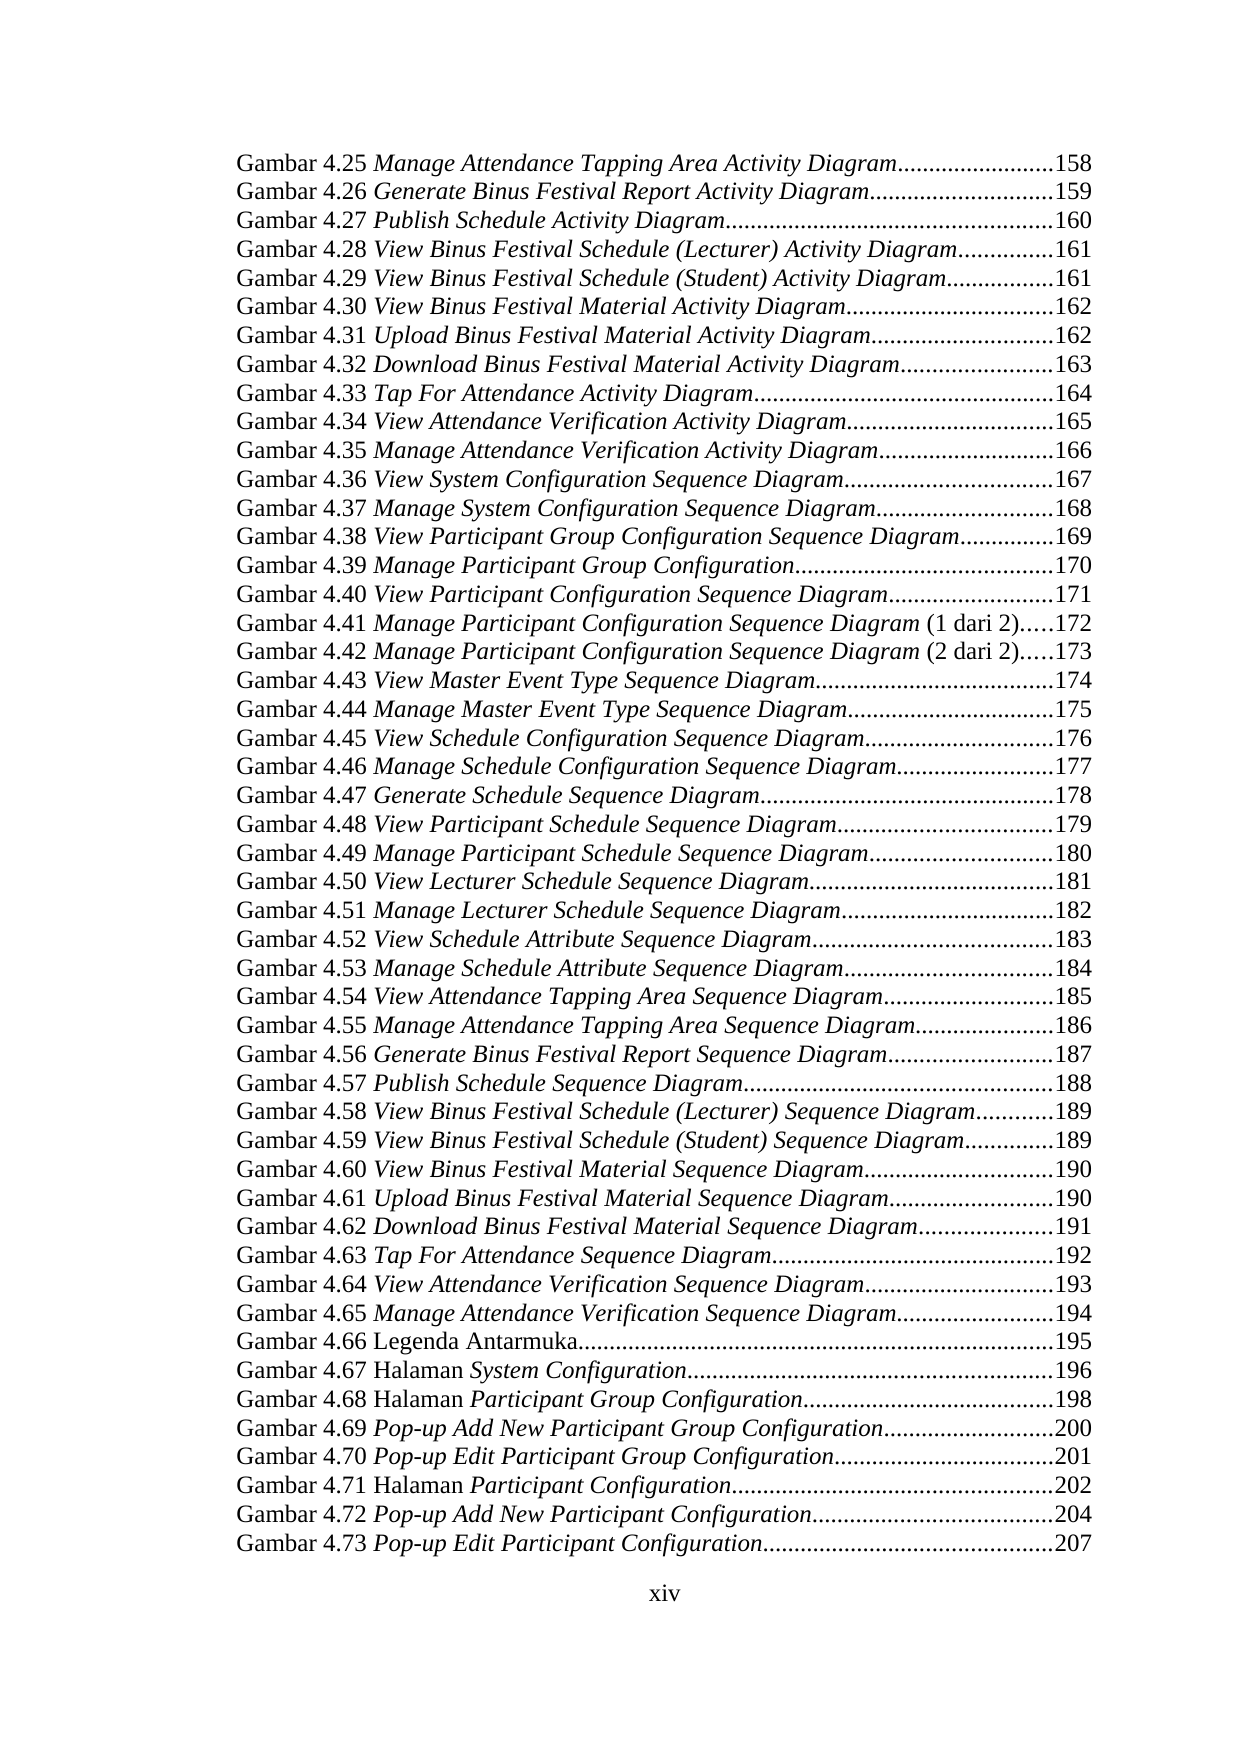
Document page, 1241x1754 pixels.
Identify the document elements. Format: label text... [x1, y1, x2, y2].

text Gambar 4.29 View Binus Festival Schedule (Student) Activity Diagram 161 [236, 263, 1092, 291]
text Gambar 4.56 Generate Binus Festival Report Sequence Diagram 187 [236, 1039, 1092, 1068]
text Gambar 4.46 Manage Schedule Configuration Sequence Diagram 177 [236, 751, 1092, 780]
text Gambar 4.70 Pop-up Edit Participant Group Configuration 201 [236, 1441, 1092, 1470]
text Gambar 4.41 Manage Participant Configuration Sequence Diagram (1 dari 2) 172 [236, 608, 1092, 636]
text Gambar 4.38 View Participant Group Configuration Sequence Diagram 169 [236, 521, 1092, 550]
text Gambar 4.65 Manage Attendance Verification Sequence Diagram 194 [236, 1298, 1092, 1326]
text Gambar 4.33 Tap For Attendance Activity Diagram 164 [236, 378, 1092, 406]
text Gambar 4.69 Pop-up Add New Participant Group Configuration 200 [236, 1413, 1092, 1441]
text Gambar 4.59 View Binus Festival Schedule (Student) Sequence Diagram 189 [236, 1125, 1092, 1154]
text Gambar 4.52 View Schedule Attribute Sequence Diagram 183 [236, 924, 1092, 953]
text Gambar 4.72 Pop-up Add New Participant Configuration 204 [236, 1499, 1092, 1528]
text Gambar 4.60 View Binus Festival Material Sequence Diagram 190 [236, 1154, 1092, 1183]
text Gambar 4.25 Manage Attendance Tapping Area Activity Diagram 158 [236, 148, 1092, 176]
text Gambar 4.26 Generate Binus Festival Report Activity Diagram 159 [236, 176, 1092, 205]
text Gambar 4.66 Legenda Antarmuka 195 [236, 1326, 1092, 1355]
text Gambar 4.71 Halaman Participant Configuration 202 [236, 1470, 1092, 1499]
text Gambar 4.49 Manage Participant Schedule Sequence Diagram 180 [236, 838, 1092, 866]
text Gambar 4.62 Download Binus Festival Material Sequence Diagram 191 [236, 1211, 1092, 1240]
text Gambar 4.40 View Participant Configuration Sequence Diagram 171 [236, 579, 1092, 608]
text Gambar 4.58 View Binus Festival Schedule (Lecturer) Sequence Diagram 189 [236, 1096, 1092, 1125]
text Gambar 4.27 Publish Schedule Activity Diagram 160 [236, 205, 1092, 234]
text Gambar 4.63 Tap For Attendance Sequence Diagram 192 [236, 1240, 1092, 1269]
text Gambar 4.48 View Participant Schedule Sequence Diagram 179 [236, 809, 1092, 838]
text Gambar 4.30 View Binus Festival Material Activity Diagram 162 [236, 291, 1092, 320]
text Gambar 4.51 Manage Lecturer Schedule Sequence Diagram 182 [236, 895, 1092, 924]
text Gambar 4.67 Halaman System Configuration 196 [236, 1355, 1092, 1384]
text Gambar 4.44 Manage Master Event Type Sequence Diagram 175 [236, 694, 1092, 723]
text Gambar 4.50 View Lecturer Schedule Sequence Diagram 181 [236, 866, 1092, 895]
text Gambar 4.54 View Attendance Tapping Area Sequence Diagram 185 [236, 981, 1092, 1010]
text Gambar 4.61 Upload Binus Festival Material Sequence Diagram 190 [236, 1183, 1092, 1211]
text Gambar 4.43 View Master Event Type Sequence Diagram 174 [236, 665, 1092, 694]
text Gambar 4.31 Upload Binus Festival Material Activity Diagram 162 [236, 320, 1092, 349]
text Gambar 4.53 Manage Schedule Attribute Sequence Diagram 184 [236, 953, 1092, 981]
text Gambar 4.37 Manage System Configuration Sequence Diagram 168 [236, 493, 1092, 521]
text Gambar 4.35 Manage Attendance Verification Activity Diagram 166 [236, 435, 1092, 464]
text Gambar 4.28 View Binus Festival Schedule (Lecturer) Activity Diagram 161 [236, 234, 1092, 263]
text Gambar 4.73 Pop-up Edit Participant Configuration 207 [236, 1528, 1092, 1556]
text Gambar 4.36 View System Configuration Sequence Diagram 167 [236, 464, 1092, 493]
text Gambar 4.64 View Attendance Verification Sequence Diagram 193 [236, 1269, 1092, 1298]
text Gambar 4.55 Manage Attendance Tapping Area Sequence Diagram 186 [236, 1010, 1092, 1039]
text Gambar 4.68 Halaman Participant Group Configuration 198 [236, 1384, 1092, 1413]
text Gambar 4.39 Manage Participant Group Configuration 170 [236, 550, 1092, 579]
text Gambar 4.34 View Attendance Verification Activity Diagram 165 [236, 406, 1092, 435]
text Gambar 4.42 Manage Participant Configuration Sequence Diagram (2 dari 2) 173 [236, 636, 1092, 665]
text Gambar 4.45 View Schedule Configuration Sequence Diagram 176 [236, 723, 1092, 751]
text Gambar 4.32 Download Binus Festival Material Activity Diagram 163 [236, 349, 1092, 378]
text Gambar 4.57 Publish Schedule Sequence Diagram 188 [236, 1068, 1092, 1096]
text Gambar 4.47 Generate Schedule Sequence Diagram 178 [236, 780, 1092, 809]
